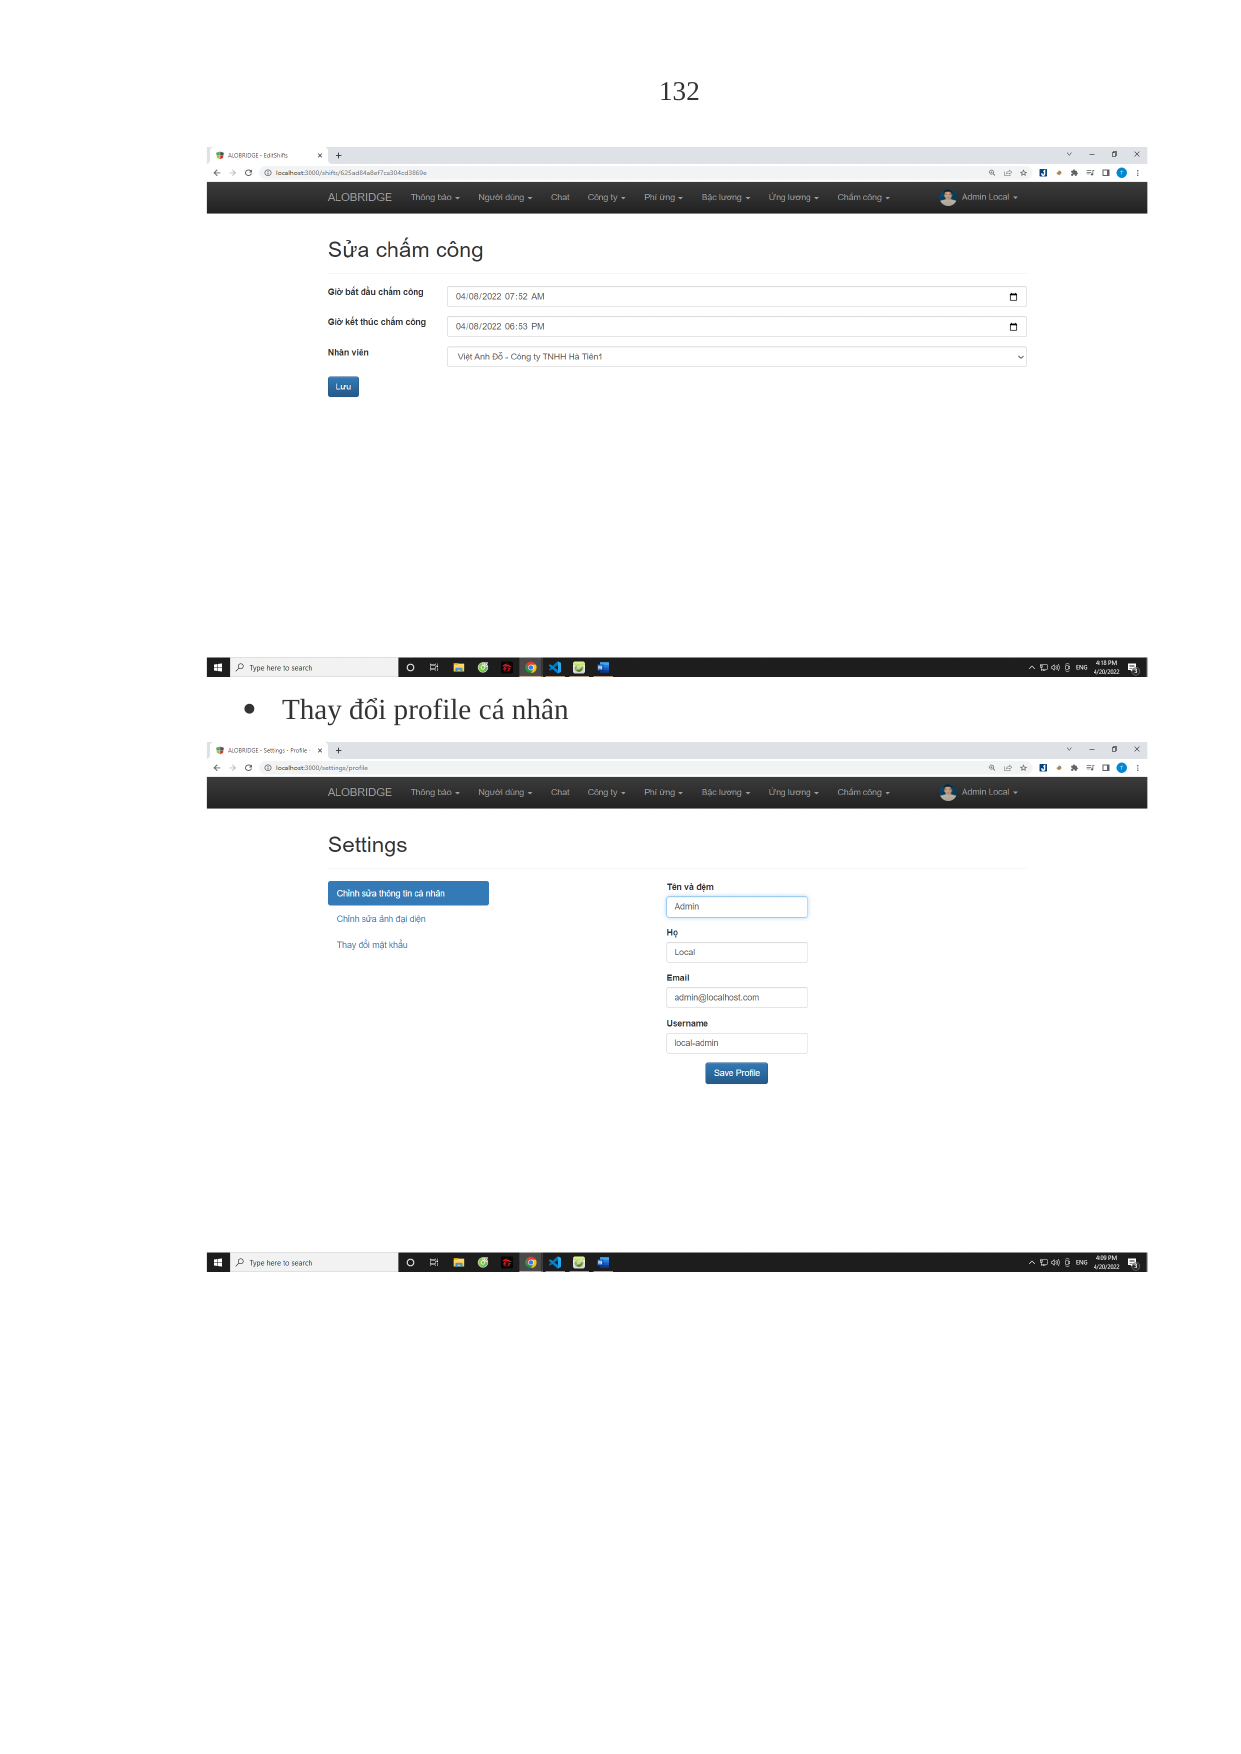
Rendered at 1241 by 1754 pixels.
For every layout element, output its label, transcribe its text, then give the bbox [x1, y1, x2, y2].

picture [206, 742, 1148, 1272]
list Thay đổi profile cá nhân [244, 692, 1152, 726]
picture [206, 147, 1148, 677]
